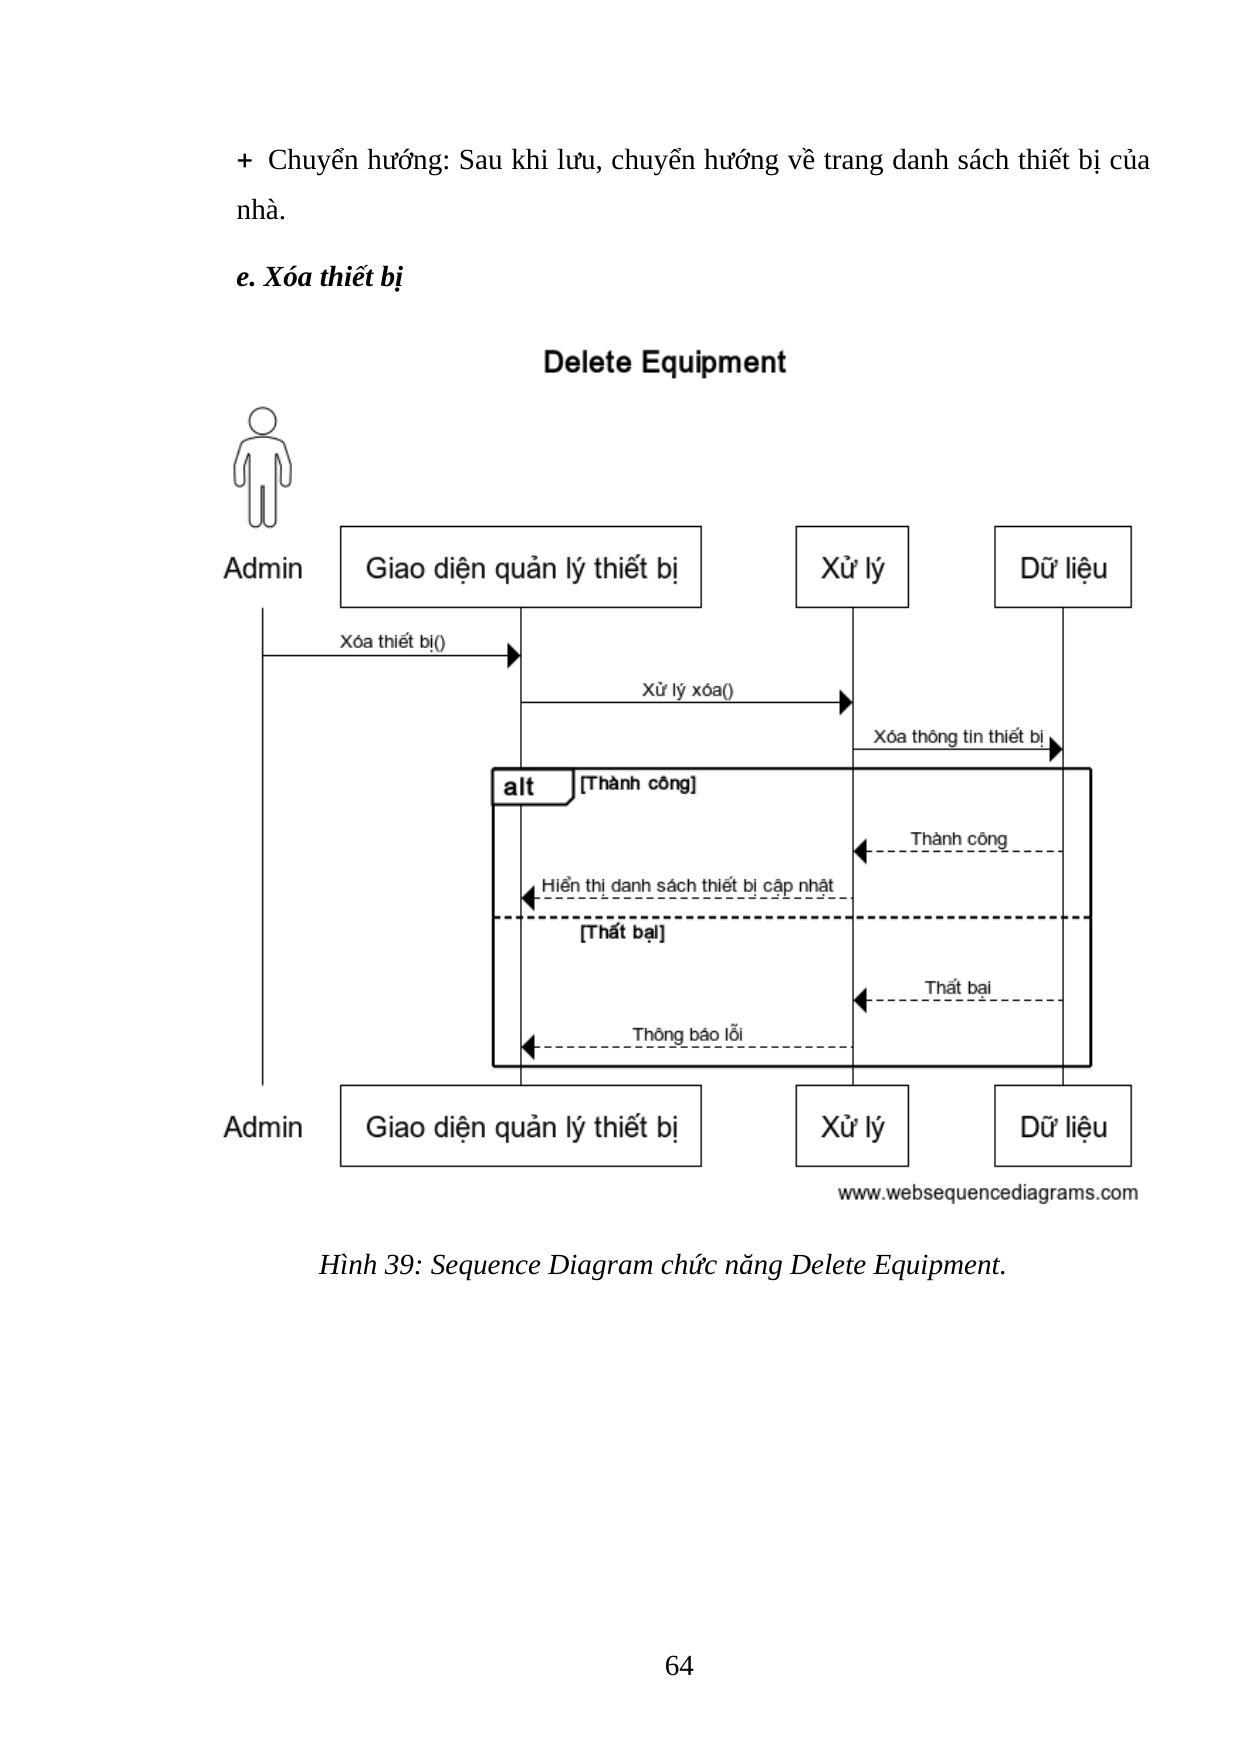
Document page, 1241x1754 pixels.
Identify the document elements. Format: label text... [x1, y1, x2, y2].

list Xóa thiết bị [177, 259, 1152, 293]
picture [177, 326, 1152, 1214]
text Chuyển hướng: Sau khi lưu, chuyển hướng về trang danh sách thiết bị của nhà. [236, 142, 1152, 226]
